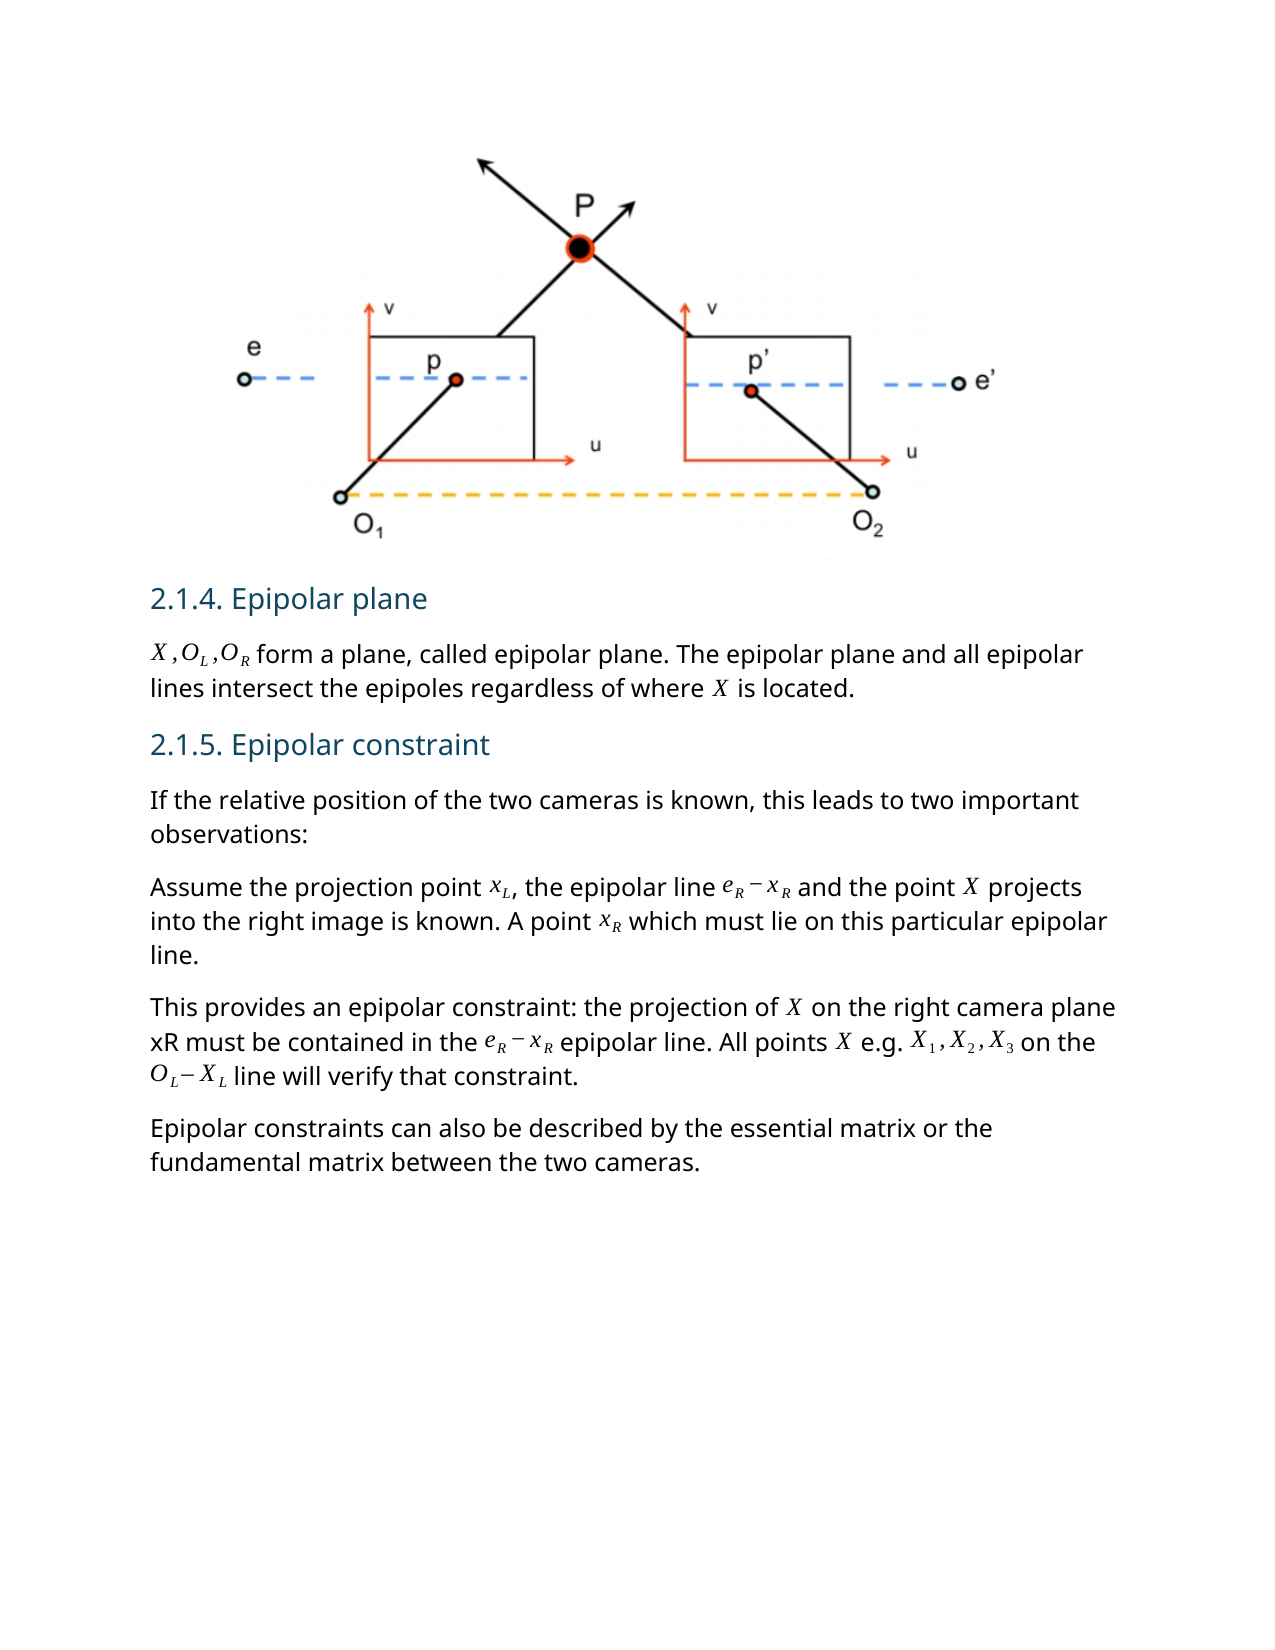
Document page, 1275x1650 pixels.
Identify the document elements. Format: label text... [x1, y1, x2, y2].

subtitle 2.1.5. Epipolar constraint [150, 724, 1125, 763]
subtitle 2.1.4. Epipolar plane [150, 578, 1125, 618]
text form a plane, called epipolar plane. The epipolar plane and all epipolar lines intersect the epipoles regardless of where is located. [150, 637, 1125, 705]
text Assume the projection point , the epipolar line and the point projects into the right image is known. A point which must lie on this particular epipolar line. [150, 869, 1125, 971]
picture [168, 150, 1044, 560]
text If the relative position of the two cameras is known, this leads to two important observations: [150, 782, 1125, 850]
text This provides an epipolar constraint: the projection of on the right camera plane xR must be contained in the epipolar line. All points e.g. on the line will verify that constraint. [150, 990, 1125, 1092]
text Epipolar constraints can also be described by the essential matrix or the fundamental matrix between the two cameras. [150, 1111, 1125, 1179]
